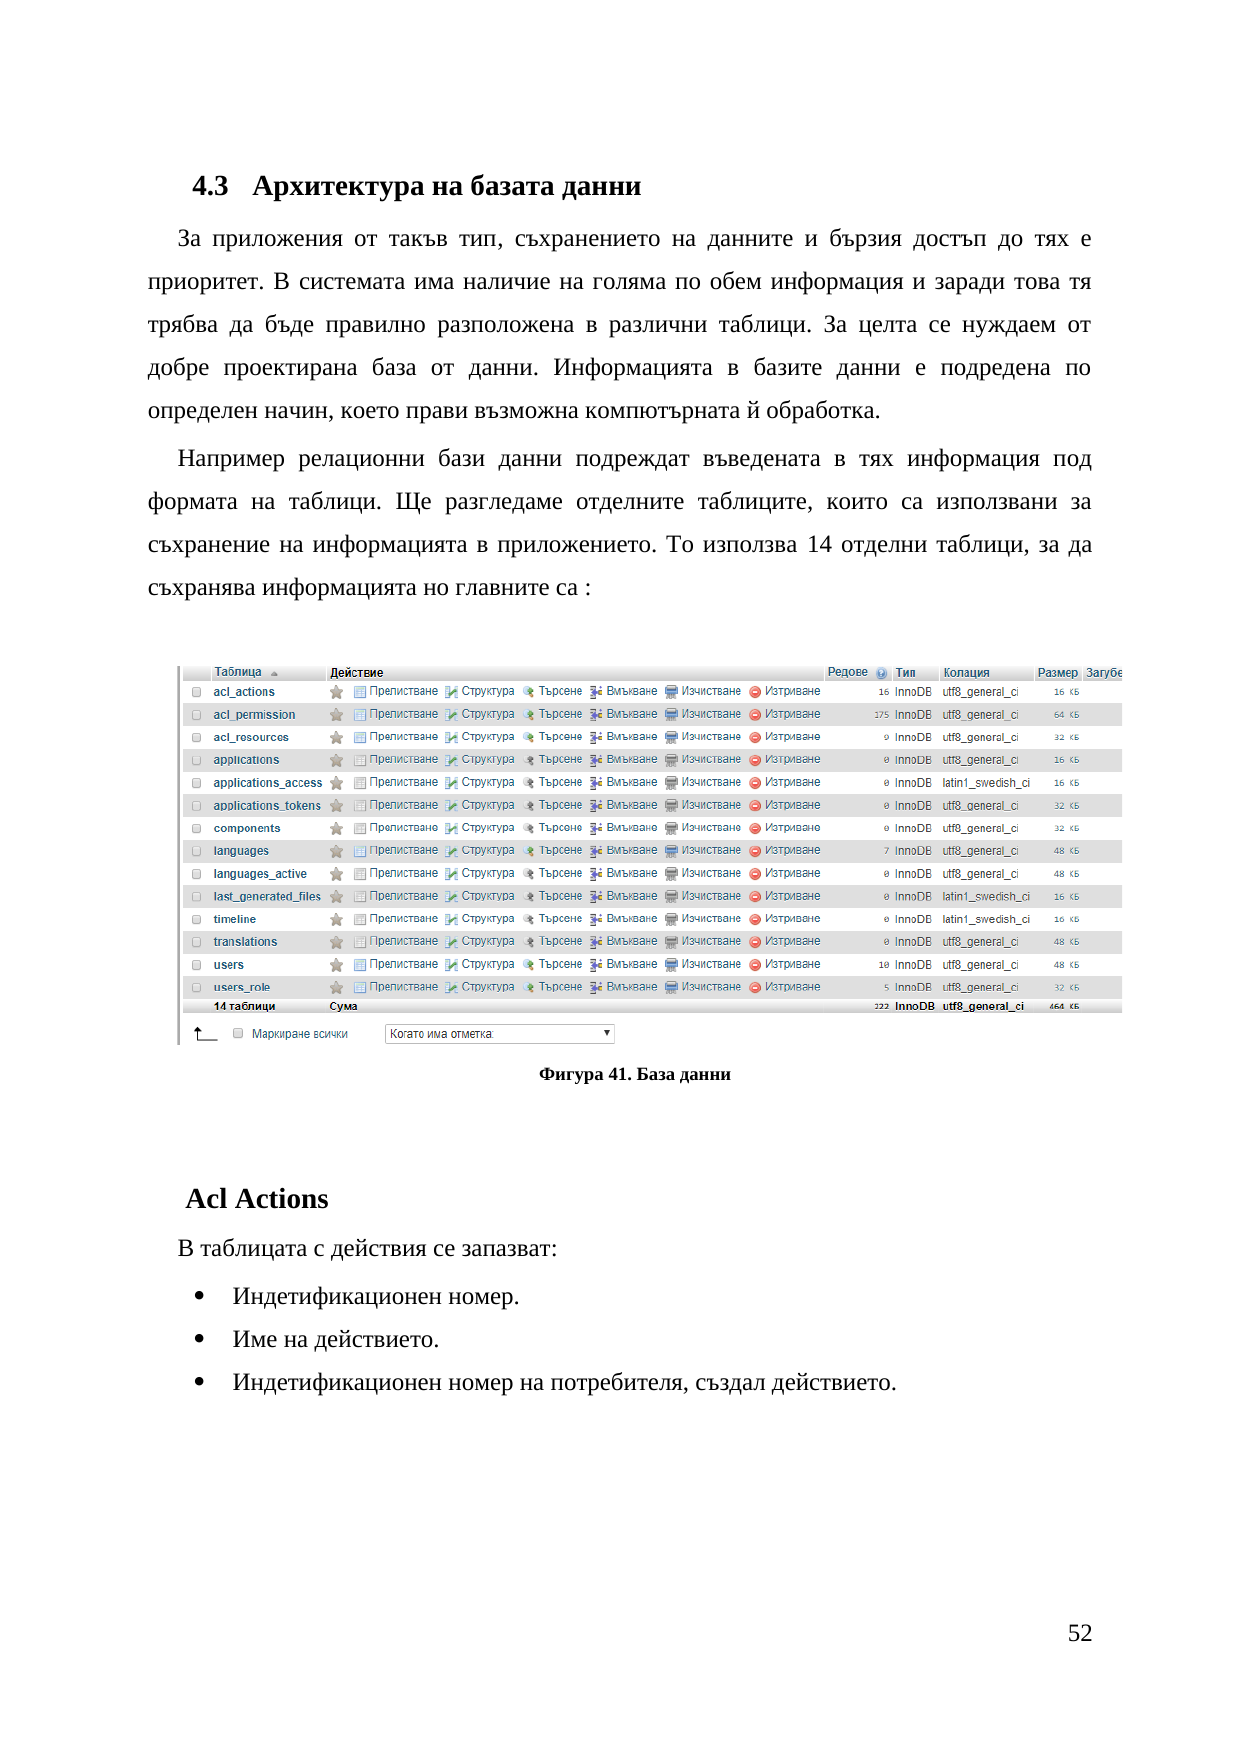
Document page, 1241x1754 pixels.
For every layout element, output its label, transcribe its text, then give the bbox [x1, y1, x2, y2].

text В таблицата с действия се запазват: [148, 1233, 1093, 1262]
text Например релационни бази данни подреждат въведената в тях информация под формата на таблици. Ще разгледаме отделните таблиците, които са използвани за съхранение на информацията в приложението. То използва 14 отделни таблици, за да съхранява информацията но главните са : [148, 443, 1093, 601]
list Име на действието. [195, 1324, 1093, 1353]
text Фигура 41. База данни [148, 1063, 1093, 1085]
list Индетификационен номер. [195, 1281, 1093, 1309]
text Acl Actions [185, 1181, 1093, 1214]
picture [177, 666, 1123, 1045]
text За приложения от такъв тип, съхранението на данните и бързия достъп до тях е приоритет. В системата има наличие на голяма по обем информация и заради това тя трябва да бъде правилно разположена в различни таблици. За целта се нуждаем от добре проектирана база от данни. Информацията в базите данни е подредена по определен начин, което прави възможна компютърната й обработка. [148, 223, 1093, 424]
list Индетификационен номер на потребителя, създал действието. [195, 1367, 1093, 1396]
subtitle Архитектура на базата данни [192, 168, 1093, 202]
